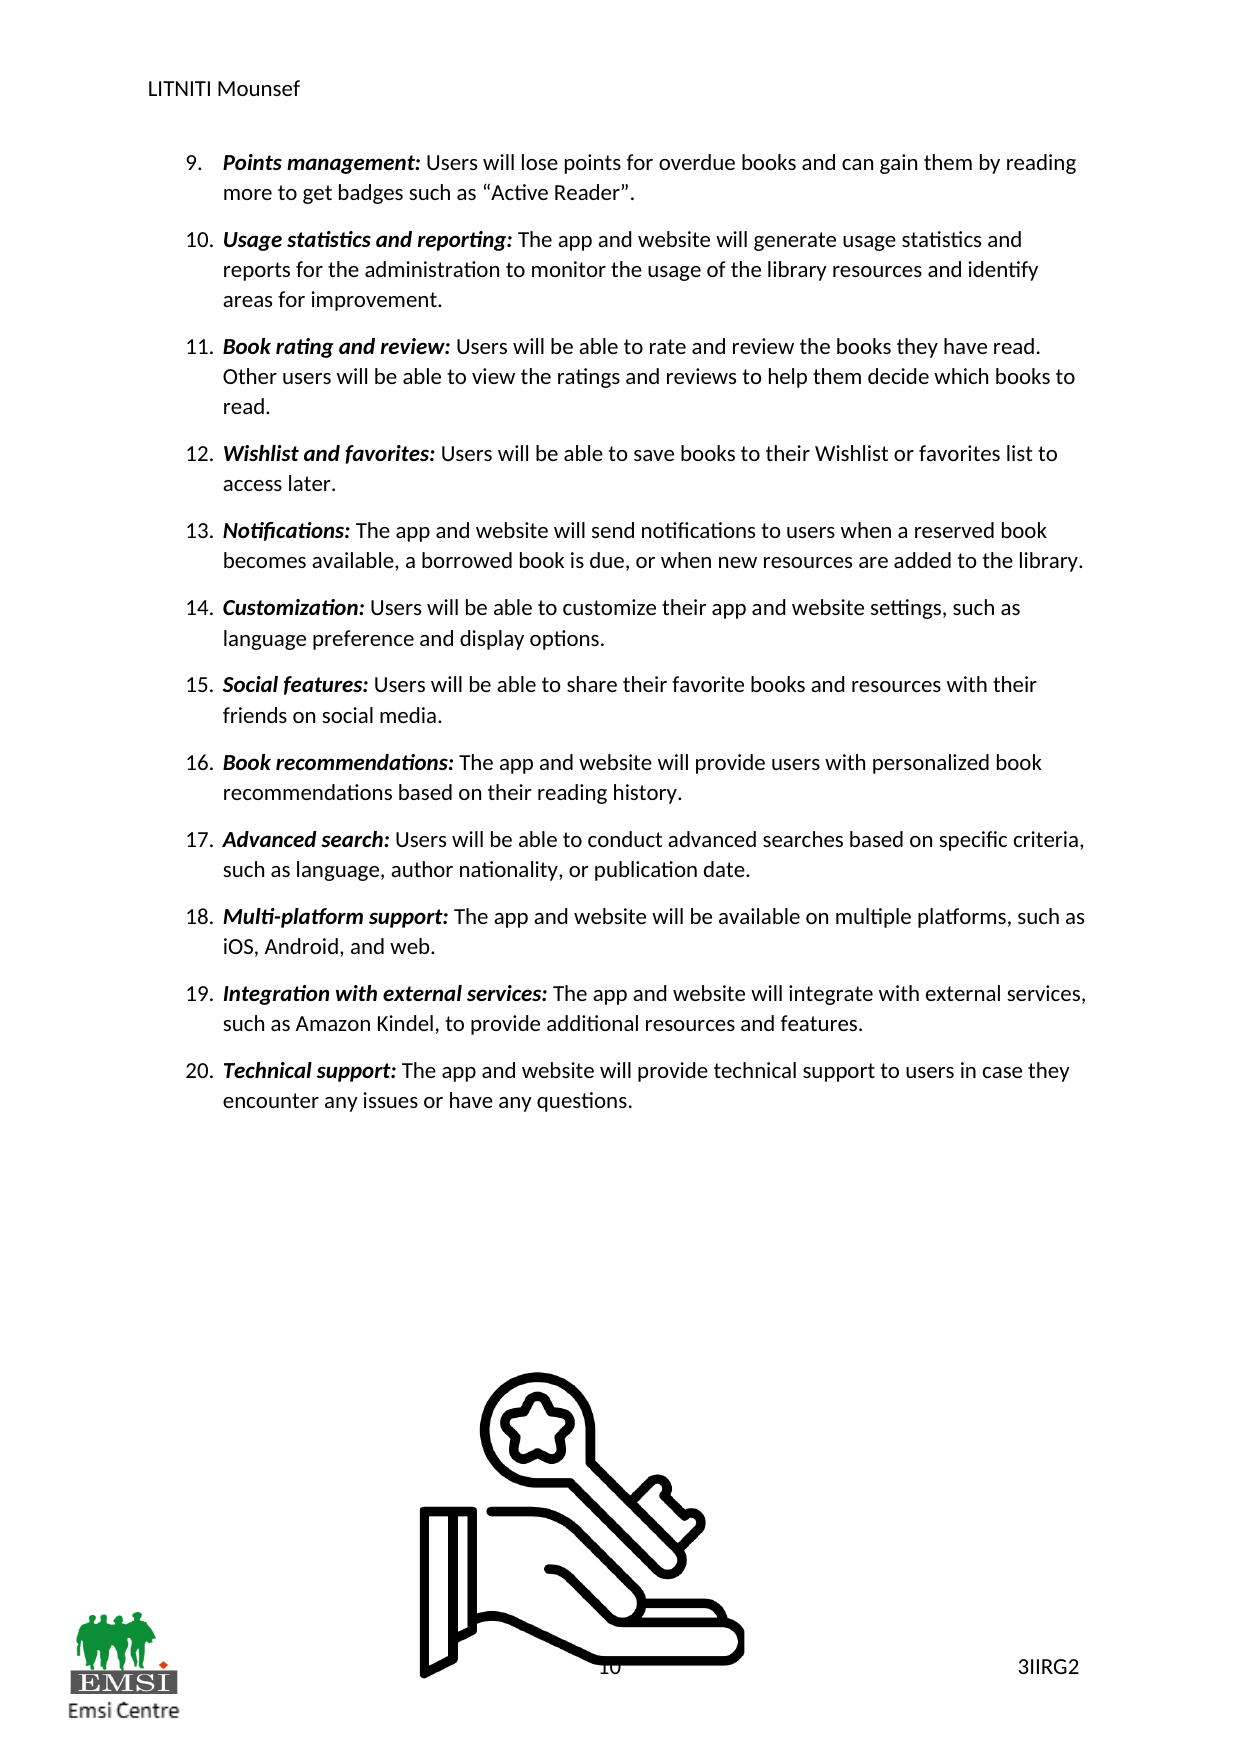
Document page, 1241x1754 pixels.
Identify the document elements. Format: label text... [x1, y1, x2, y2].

list Customization: Users will be able to customize their app and website settings, such as language preference and display options. [185, 593, 1093, 652]
list Multi-platform support: The app and website will be available on multiple platforms, such as iOS, Android, and web. [185, 902, 1093, 960]
list Wishlist and favorites: Users will be able to save books to their Wishlist or favorites list to access later. [185, 439, 1093, 497]
list Advanced search: Users will be able to conduct advanced searches based on specific criteria, such as language, author nationality, or publication date. [185, 825, 1093, 883]
list Book rating and review: Users will be able to rate and review the books they have read. Other users will be able to view the ratings and reviews to help them decide which books to read. [185, 332, 1093, 420]
picture [419, 1364, 744, 1684]
list Usage statistics and reporting: The app and website will generate usage statistics and reports for the administration to monitor the usage of the library resources and identify areas for improvement. [185, 225, 1093, 313]
list Book recommendations: The app and website will provide users with personalized book recommendations based on their reading history. [185, 748, 1093, 806]
list Notifications: The app and website will send notifications to users when a reserved book becomes available, a borrowed book is due, or when new resources are added to the library. [185, 516, 1093, 574]
list Points management: Users will lose points for overdue books and can gain them by reading more to get badges such as “Active Reader”. [185, 148, 1093, 206]
list Integration with external services: The app and website will integrate with external services, such as Amazon Kindel, to provide additional resources and features. [185, 979, 1093, 1037]
picture [52, 1612, 236, 1753]
list Technical support: The app and website will provide technical support to users in case they encounter any issues or have any questions. [185, 1056, 1093, 1114]
list Social features: Users will be able to share their favorite books and resources with their friends on social media. [185, 671, 1093, 729]
